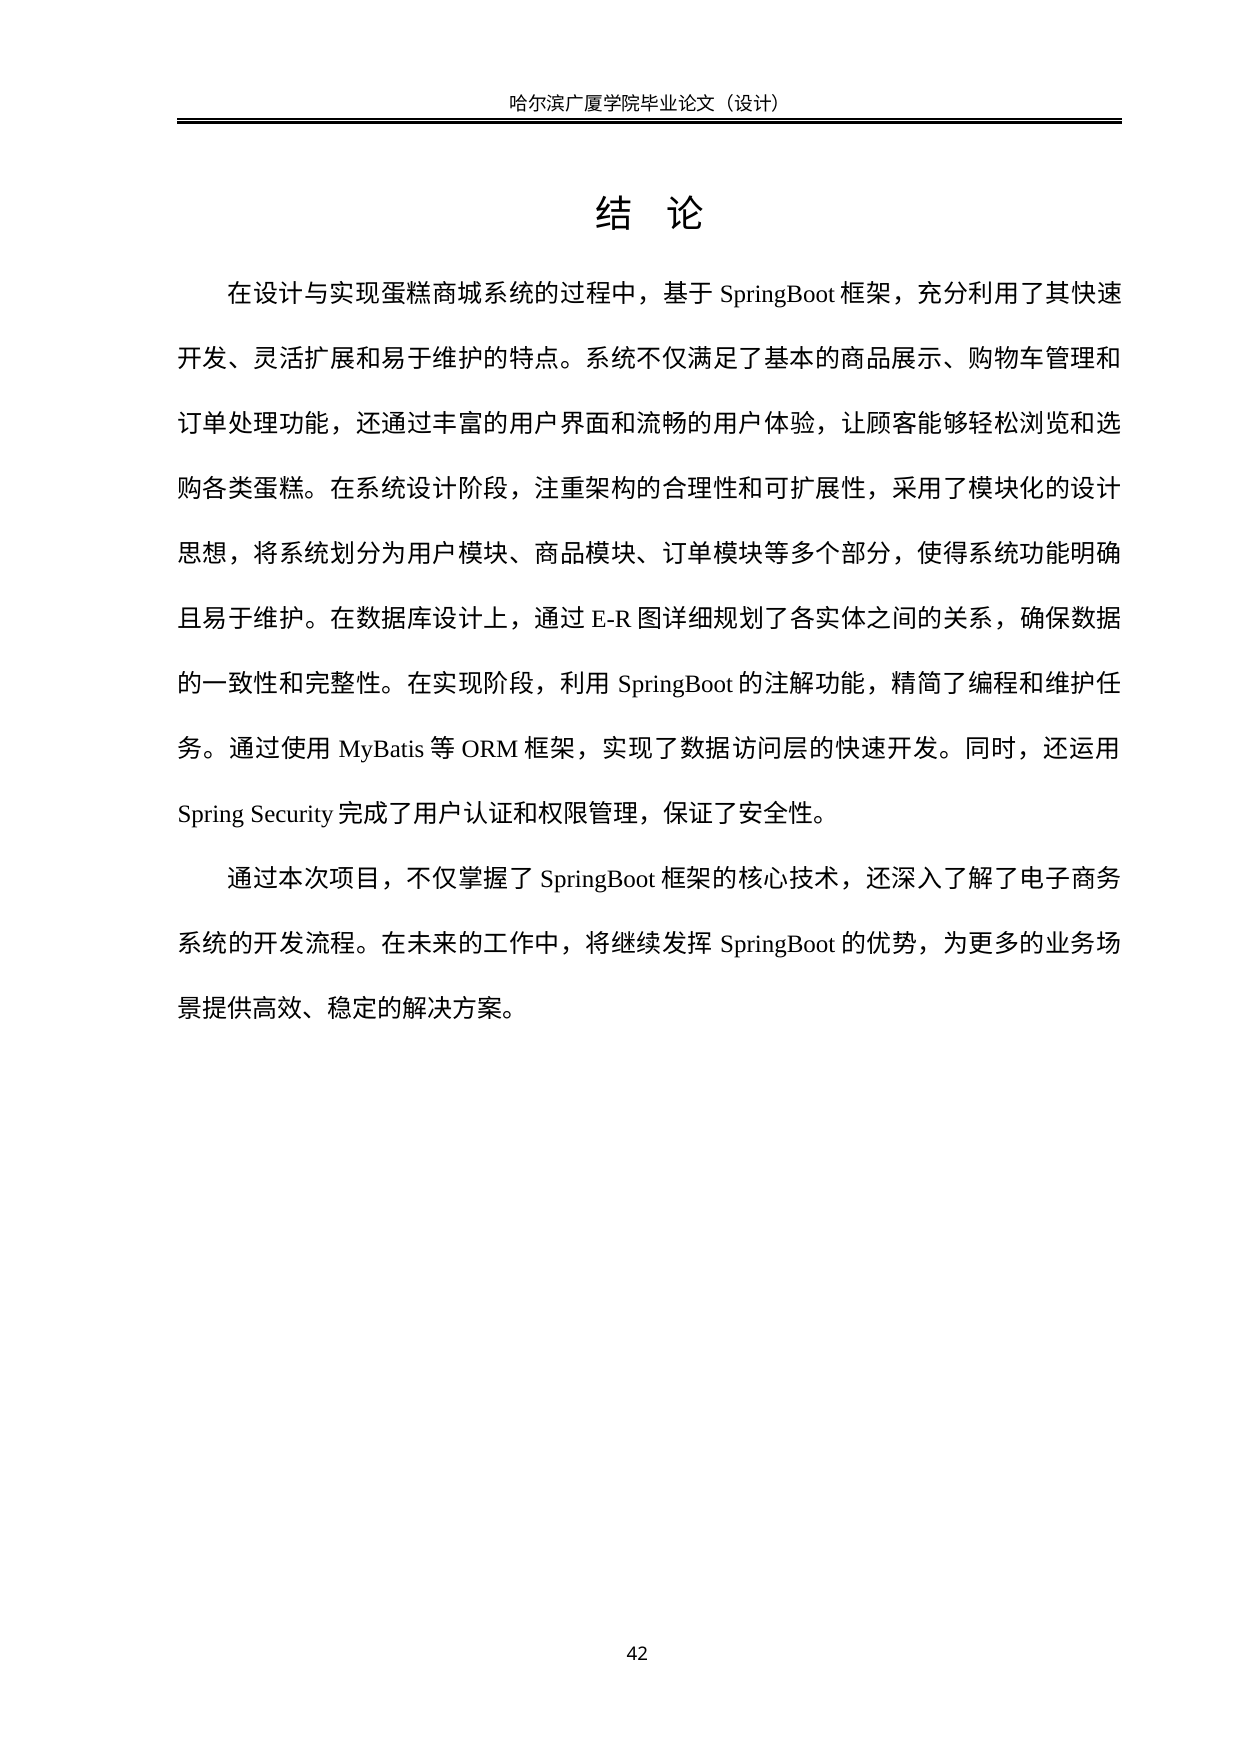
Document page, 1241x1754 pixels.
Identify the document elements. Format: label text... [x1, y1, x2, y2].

text 通过本次项目，不仅掌握了SpringBoot框架的核心技术，还深入了解了电子商务系统的开发流程。在未来的工作中，将继续发挥SpringBoot的优势，为更多的业务场景提供高效、稳定的解决方案。 [177, 844, 1122, 1072]
text 结 论 [177, 178, 1122, 243]
text 在设计与实现蛋糕商城系统的过程中，基于SpringBoot框架，充分利用了其快速开发、灵活扩展和易于维护的特点。系统不仅满足了基本的商品展示、购物车管理和订单处理功能，还通过丰富的用户界面和流畅的用户体验，让顾客能够轻松浏览和选购各类蛋糕。在系统设计阶段，注重架构的合理性和可扩展性，采用了模块化的设计思想，将系统划分为用户模块、商品模块、订单模块等多个部分，使得系统功能明确且易于维护。在数据库设计上，通过E-R图详细规划了各实体之间的关系，确保数据的一致性和完整性。在实现阶段，利用SpringBoot的注解功能，精简了编程和维护任务。通过使用MyBatis等ORM框架，实现了数据访问层的快速开发。同时，还运用Spring Security完成了用户认证和权限管理，保证了安全性。 [177, 259, 1122, 844]
